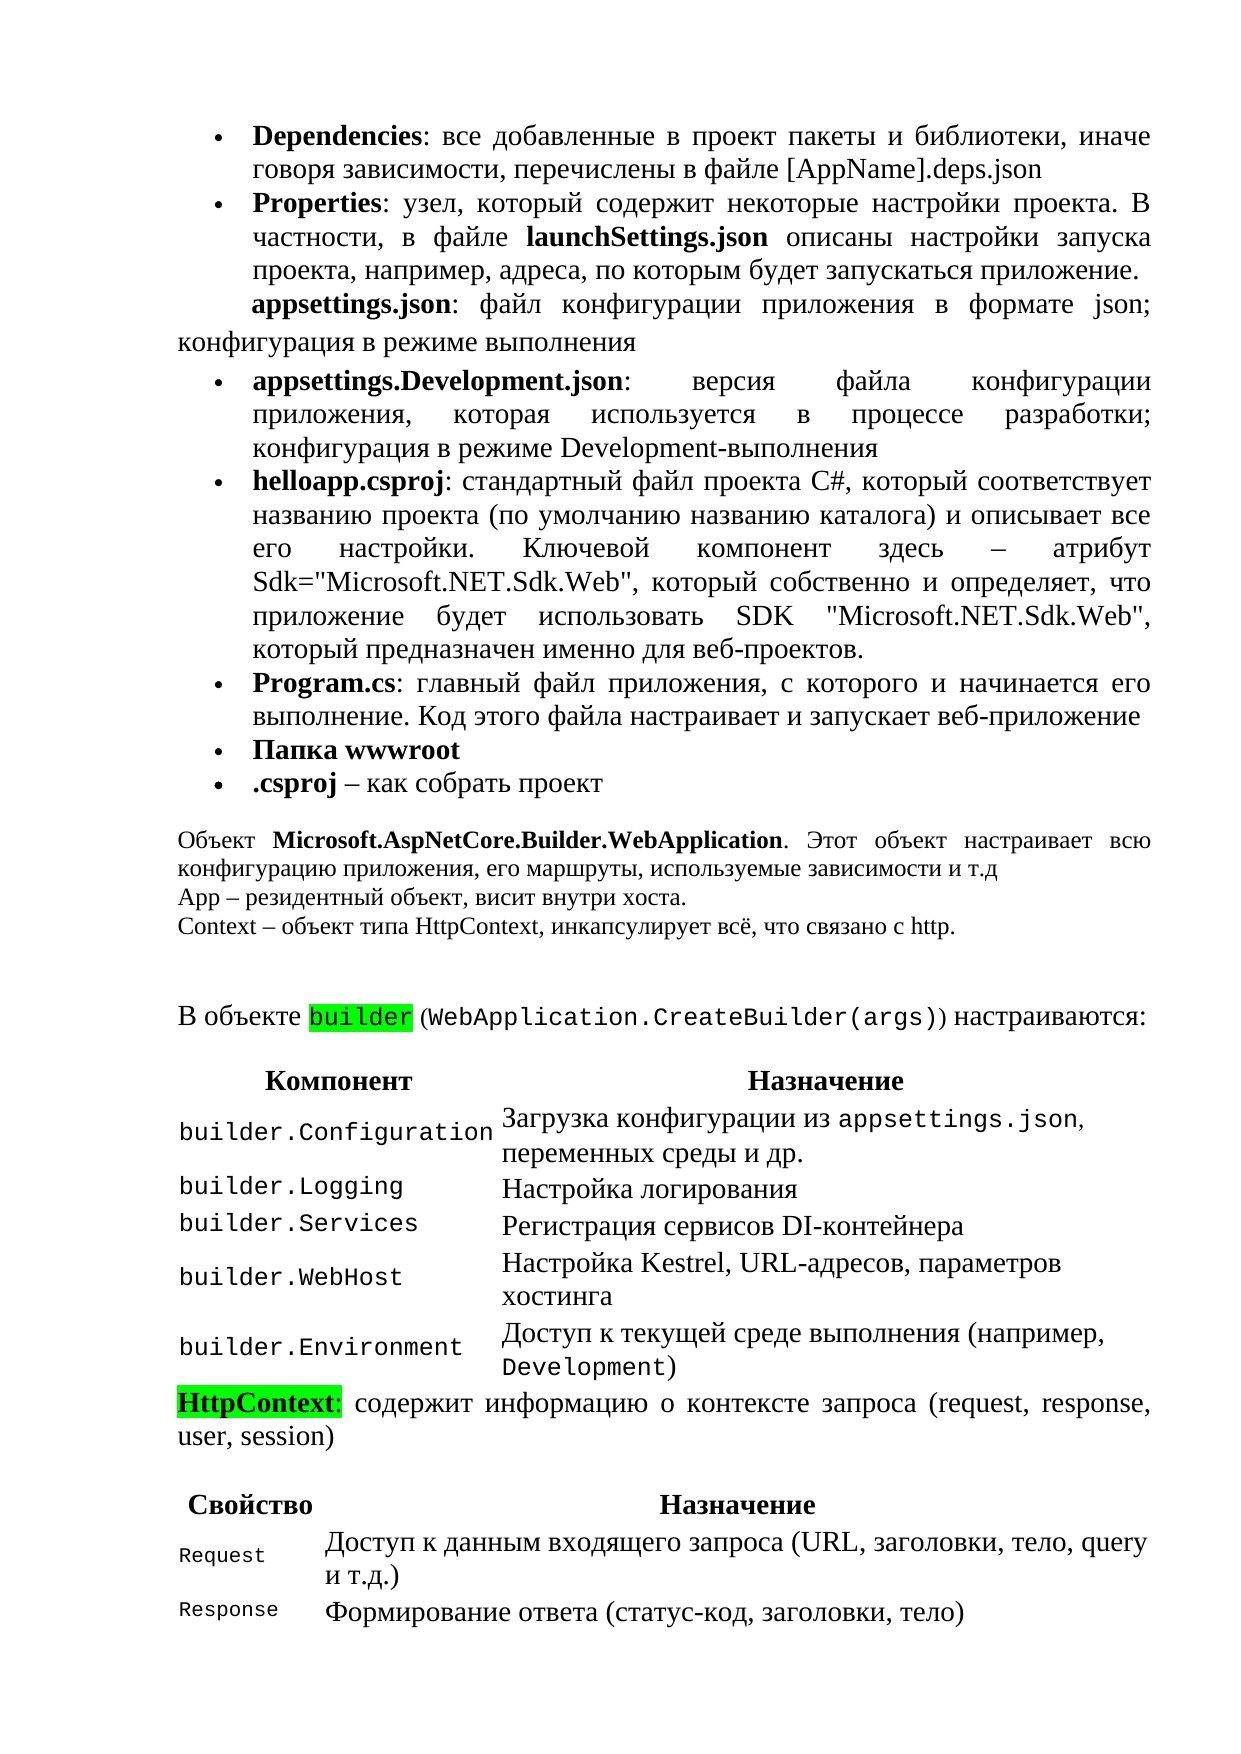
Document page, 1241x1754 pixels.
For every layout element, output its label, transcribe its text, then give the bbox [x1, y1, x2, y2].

table_cell Response [177, 1592, 323, 1629]
text HttpContext: содержит информацию о контексте запроса (request, response, user, session) [177, 1385, 1152, 1452]
table_cell builder.Environment [177, 1313, 500, 1385]
table_cell builder.Configuration [177, 1098, 500, 1170]
table_cell Загрузка конфигурации из appsettings.json, переменных среды и др. [500, 1098, 1152, 1170]
table_cell Настройка логирования [500, 1170, 1152, 1206]
table_cell Доступ к данным входящего запроса (URL, заголовки, тело, query и т.д.) [323, 1522, 1152, 1592]
table_cell Доступ к текущей среде выполнения (например, Development) [500, 1313, 1152, 1385]
text В объекте builder (WebApplication.CreateBuilder(args)) настраиваются: [177, 998, 1152, 1032]
table_cell Request [177, 1522, 323, 1592]
list .csproj – как собрать проект [215, 765, 1152, 799]
table_cell builder.Services [177, 1206, 500, 1243]
table_header Назначение [500, 1062, 1152, 1098]
table_cell Регистрация сервисов DI-контейнера [500, 1206, 1152, 1243]
table_header Компонент [177, 1062, 500, 1098]
list Program.cs: главный файл приложения, с которого и начинается его выполнение. Код этого файла настраивает и запускает веб-приложение [215, 665, 1152, 732]
table_header Свойство [177, 1485, 323, 1522]
text Context – объект типа HttpContext, инкапсулирует всё, что связано с http. [177, 911, 1152, 940]
text appsettings.json: файл конфигурации приложения в формате json; конфигурация в режиме выполнения [177, 286, 1152, 358]
table_cell Настройка Kestrel, URL-адресов, параметров хостинга [500, 1243, 1152, 1313]
table_cell builder.WebHost [177, 1243, 500, 1313]
list helloapp.csproj: стандартный файл проекта C#, который соответствует названию проекта (по умолчанию названию каталога) и описывает все его настройки. Ключевой компонент здесь – атрибут Sdk="Microsoft.NET.Sdk.Web", который собственно и определяет, что приложение будет использовать SDK "Microsoft.NET.Sdk.Web", который предназначен именно для веб-проектов. [215, 463, 1152, 665]
table_cell builder.Logging [177, 1170, 500, 1206]
table_cell Формирование ответа (статус-код, заголовки, тело) [323, 1592, 1152, 1629]
list Папка wwwroot [215, 732, 1152, 765]
list Properties: узел, который содержит некоторые настройки проекта. В частности, в файле launchSettings.json описаны настройки запуска проекта, например, адреса, по которым будет запускаться приложение. [215, 185, 1152, 286]
list appsettings.Development.json: версия файла конфигурации приложения, которая используется в процессе разработки; конфигурация в режиме Development-выполнения [215, 363, 1152, 463]
table_header Назначение [323, 1485, 1152, 1522]
text Объект Microsoft.AspNetCore.Builder.WebApplication. Этот объект настраивает всю конфигурацию приложения, его маршруты, используемые зависимости и т.д [177, 825, 1152, 882]
text App – резидентный объект, висит внутри хоста. [177, 882, 1152, 911]
list Dependencies: все добавленные в проект пакеты и библиотеки, иначе говоря зависимости, перечислены в файле [AppName].deps.json [215, 118, 1152, 185]
